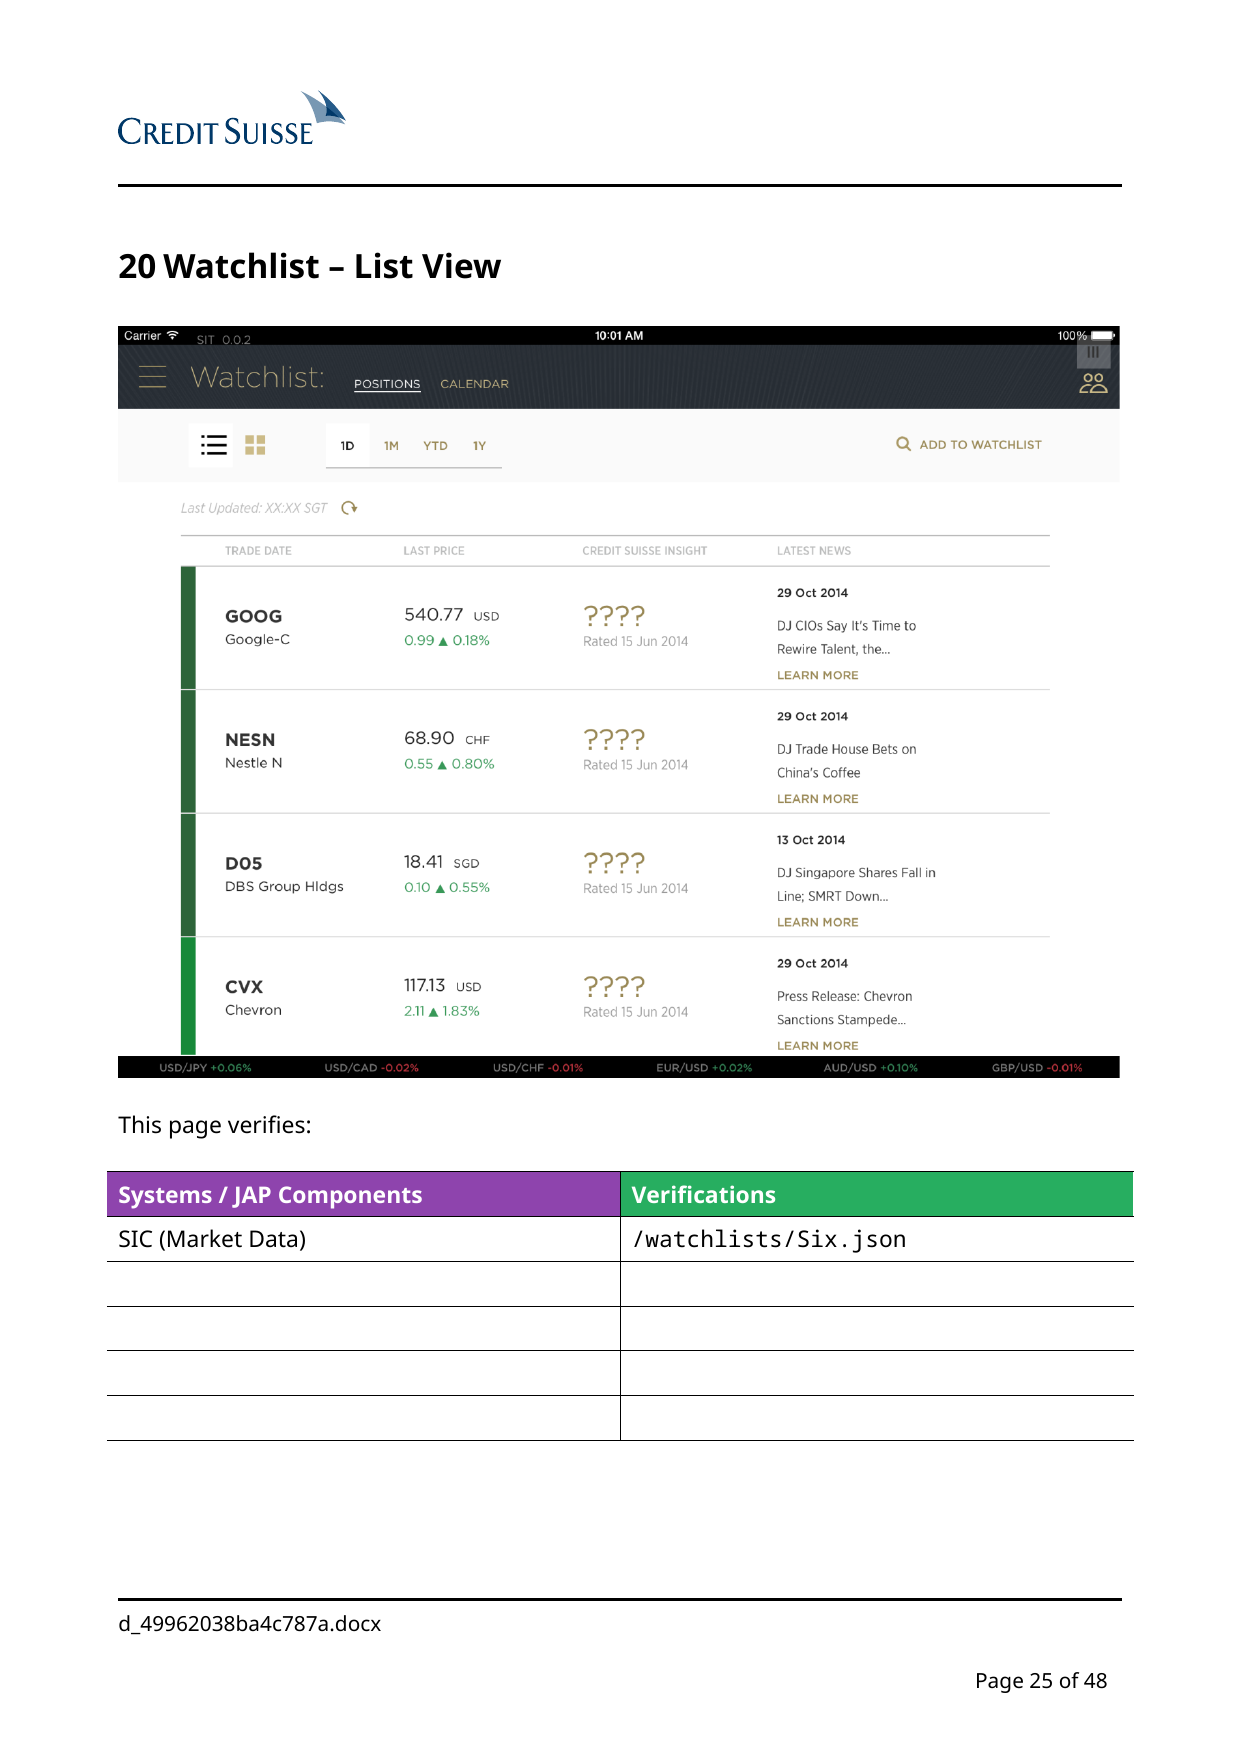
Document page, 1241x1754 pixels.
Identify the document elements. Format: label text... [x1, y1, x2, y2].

table_cell [621, 1262, 1133, 1306]
table_cell [107, 1262, 620, 1306]
table_cell SIC (Market Data) [107, 1217, 620, 1261]
table_cell [107, 1396, 620, 1440]
text This page verifies: [118, 1109, 1122, 1140]
table_cell /watchlists/Six.json [621, 1217, 1133, 1261]
table_cell [621, 1351, 1133, 1395]
table_header Verifications [621, 1172, 1133, 1216]
picture [118, 326, 1120, 1078]
table_cell [107, 1351, 620, 1395]
table_cell [621, 1396, 1133, 1440]
table_cell [621, 1307, 1133, 1350]
table_header Systems / JAP Components [107, 1172, 620, 1216]
table_cell [107, 1307, 620, 1350]
subtitle Watchlist – List View [118, 243, 1122, 288]
